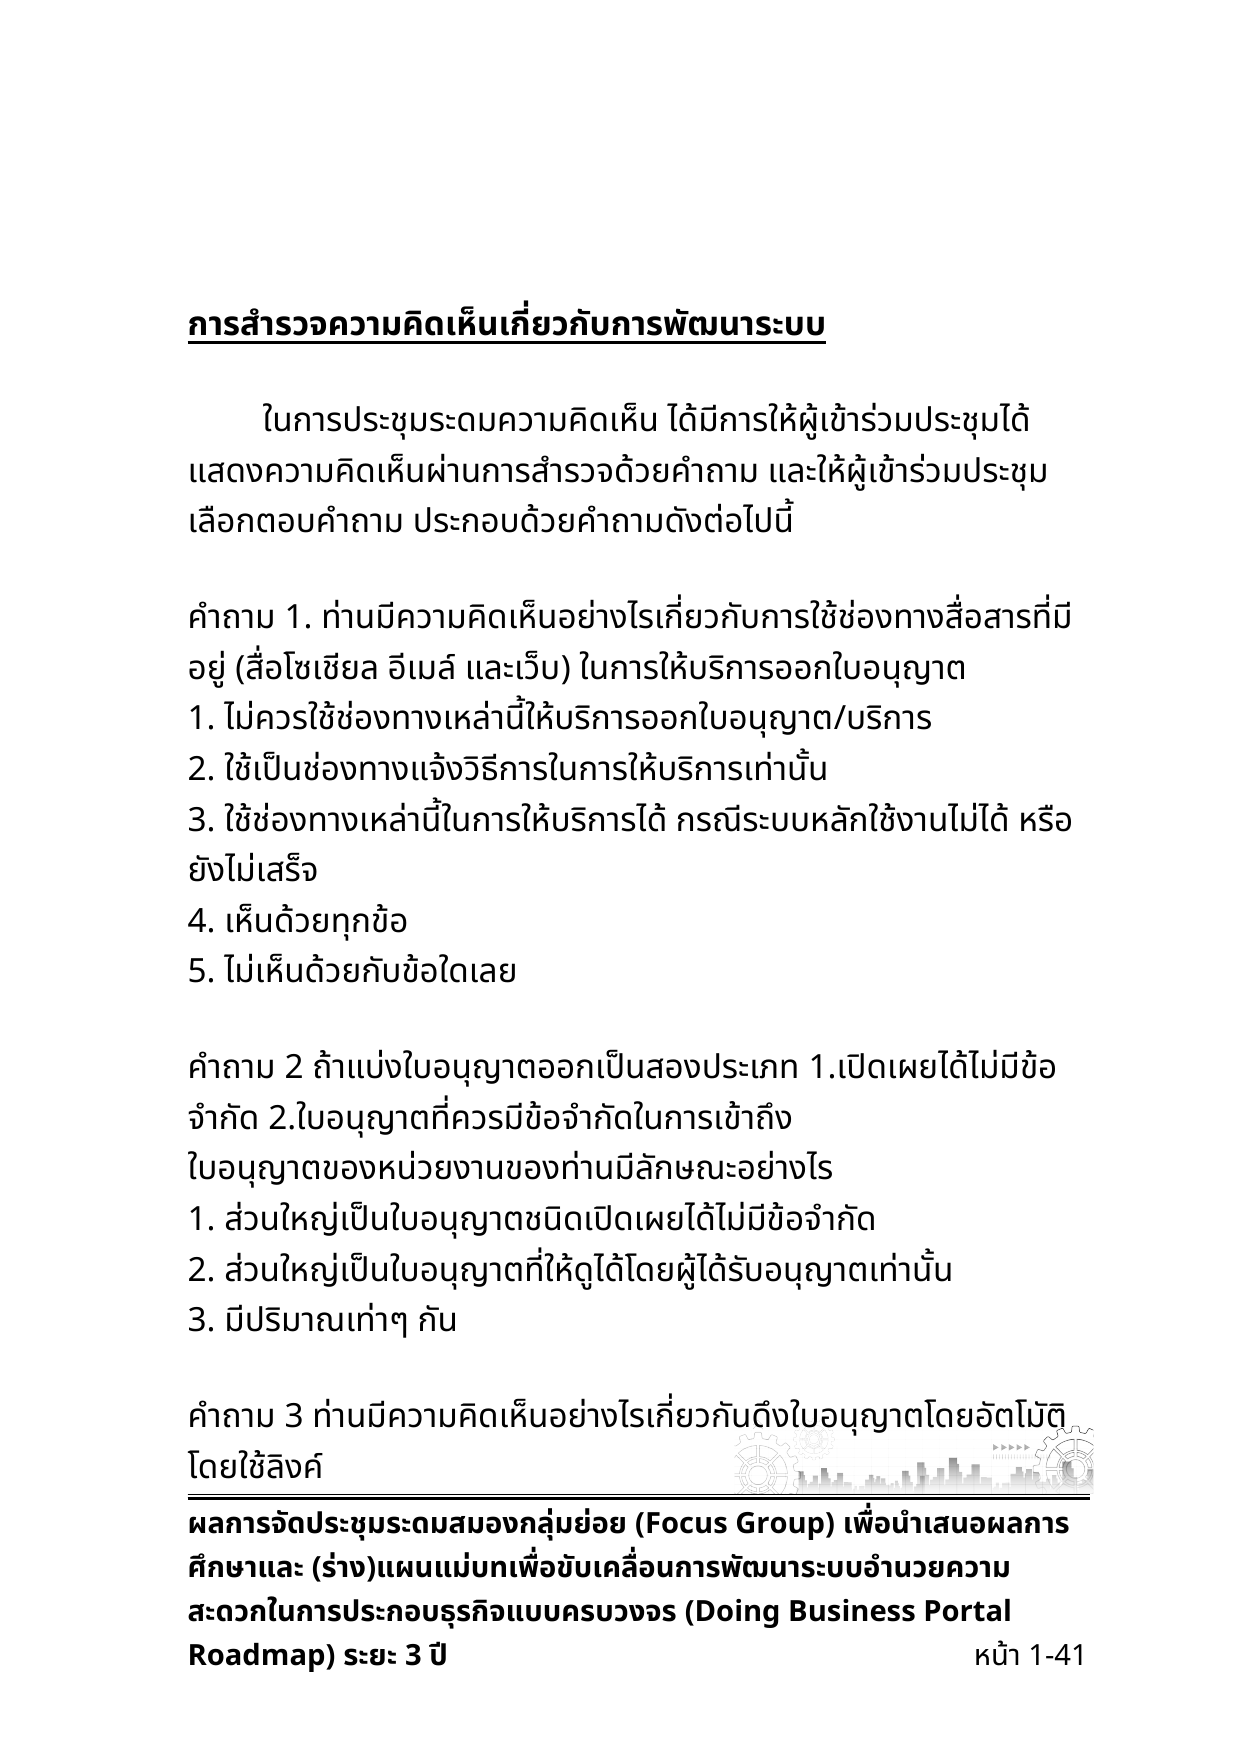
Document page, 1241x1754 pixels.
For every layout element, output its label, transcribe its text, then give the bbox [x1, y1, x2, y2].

text การสำรวจความคิดเห็นเกี่ยวกับการพัฒนาระบบ [187, 300, 1090, 351]
picture [734, 1416, 1094, 1494]
text 1. ไม่ควรใช้ช่องทางเหล่านี้ให้บริการออกใบอนุญาต/บริการ [187, 694, 1090, 745]
text 4. เห็นด้วยทุกข้อ [187, 896, 1090, 947]
text ใบอนุญาตของหน่วยงานของท่านมีลักษณะอย่างไร [187, 1144, 1090, 1195]
text 1. ส่วนใหญ่เป็นใบอนุญาตชนิดเปิดเผยได้ไม่มีข้อจำกัด [187, 1195, 1090, 1245]
text 3. ใช้ช่องทางเหล่านี้ในการให้บริการได้ กรณีระบบหลักใช้งานไม่ได้ หรือ ยังไม่เสร็จ [187, 795, 1090, 896]
text 5. ไม่เห็นด้วยกับข้อใดเลย [187, 947, 1090, 998]
text 2. ส่วนใหญ่เป็นใบอนุญาตที่ให้ดูได้โดยผู้ได้รับอนุญาตเท่านั้น [187, 1245, 1090, 1296]
text คำถาม 1. ท่านมีความคิดเห็นอย่างไรเกี่ยวกับการใช้ช่องทางสื่อสารที่มีอยู่ (สื่อโซเชียล อีเมล์ และเว็บ) ในการให้บริการออกใบอนุญาต [187, 593, 1090, 694]
text ในการประชุมระดมความคิดเห็น ได้มีการให้ผู้เข้าร่วมประชุมได้แสดงความคิดเห็นผ่านการสำรวจด้วยคำถาม และให้ผู้เข้าร่วมประชุมเลือกตอบคำถาม ประกอบด้วยคำถามดังต่อไปนี้ [187, 396, 1090, 547]
text คำถาม 2 ถ้าแบ่งใบอนุญาตออกเป็นสองประเภท 1.เปิดเผยได้ไม่มีข้อจำกัด 2.ใบอนุญาตที่ควรมีข้อจำกัดในการเข้าถึง [187, 1043, 1090, 1144]
text 2. ใช้เป็นช่องทางแจ้งวิธีการในการให้บริการเท่านั้น [187, 745, 1090, 795]
text 3. มีปริมาณเท่าๆ กัน [187, 1296, 1090, 1347]
